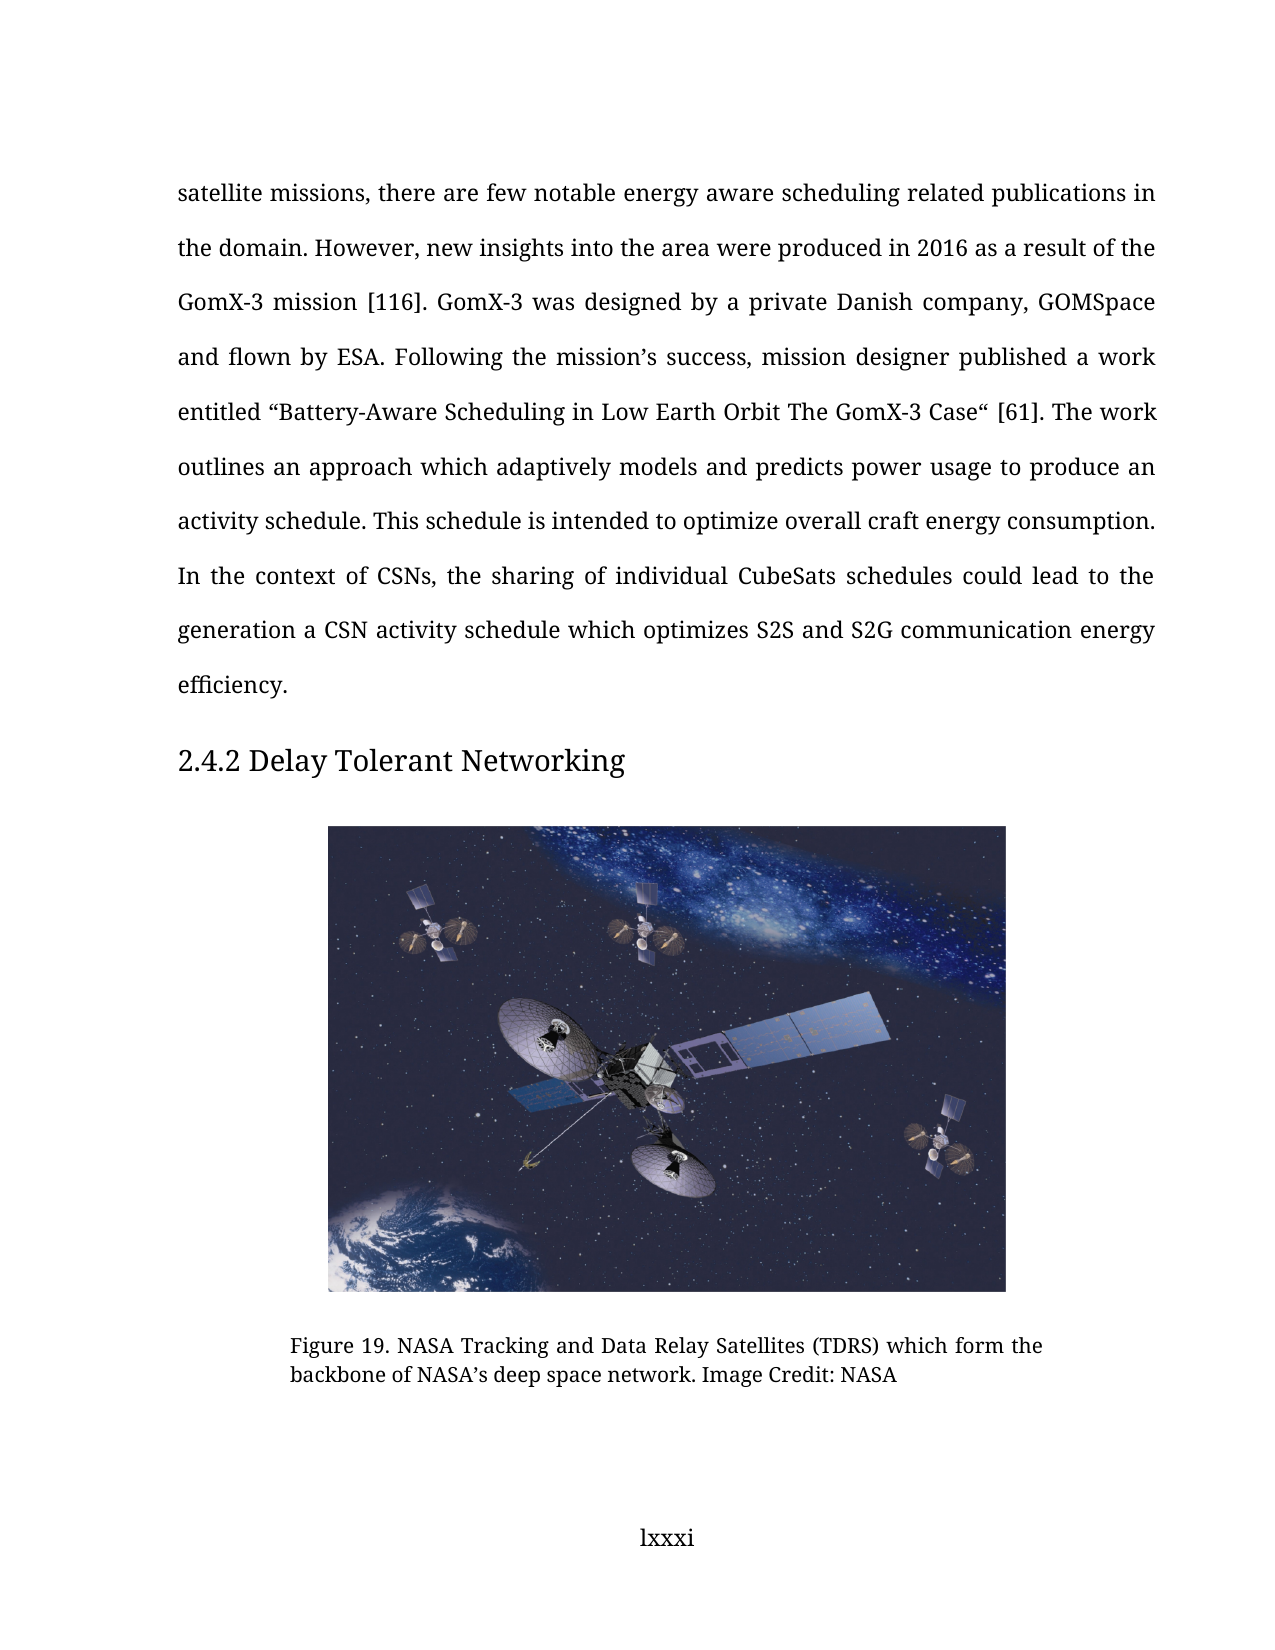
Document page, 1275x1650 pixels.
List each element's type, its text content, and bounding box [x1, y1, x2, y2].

text Figure 19. NASA Tracking and Data Relay Satellites (TDRS) which form the backbone of NASA’s deep space network. Image Credit: NASA [290, 1331, 1044, 1388]
subtitle Delay Tolerant Networking [177, 741, 1157, 780]
picture [328, 826, 1006, 1292]
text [177, 177, 1157, 700]
